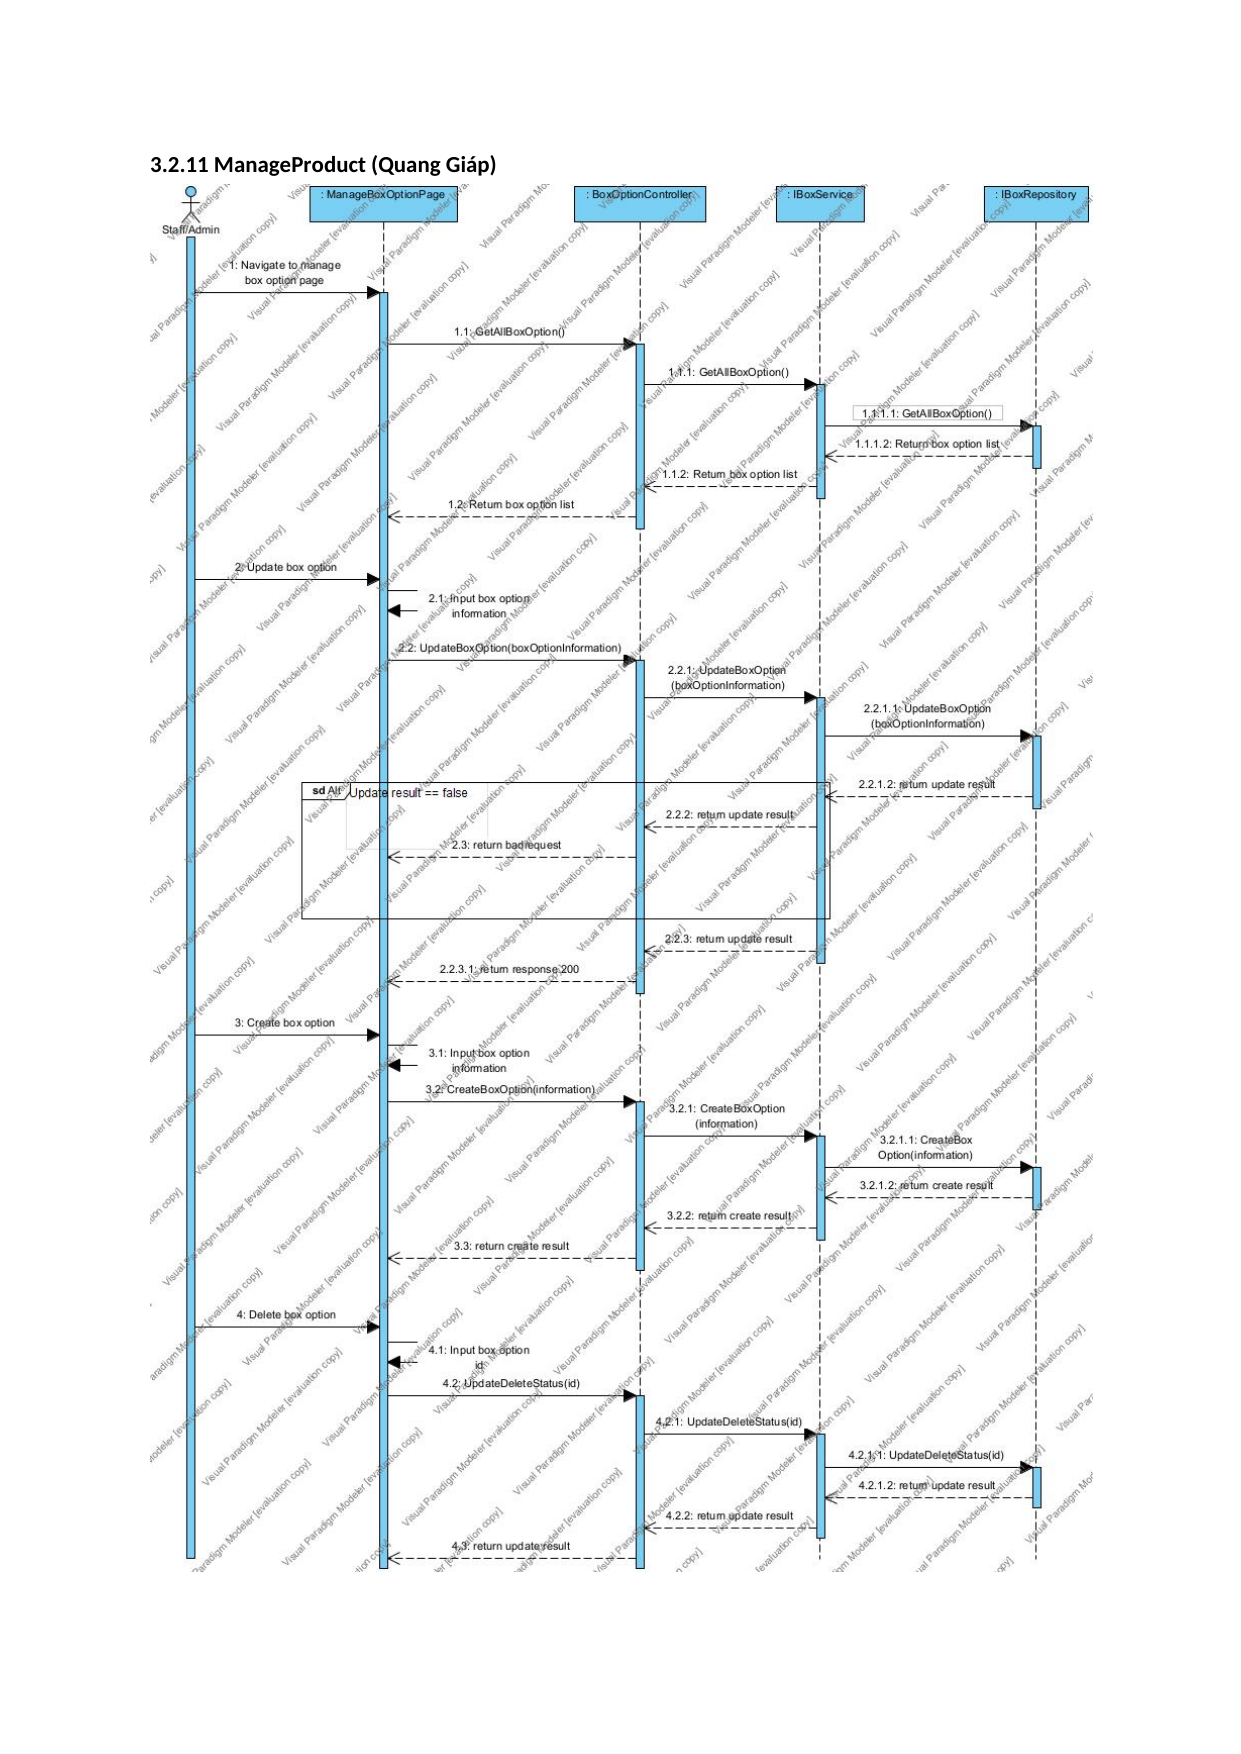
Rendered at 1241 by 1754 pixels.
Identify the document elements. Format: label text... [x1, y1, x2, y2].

subtitle 3.2.11 ManageProduct (Quang Giáp) [150, 150, 1093, 178]
picture [150, 184, 1093, 1572]
